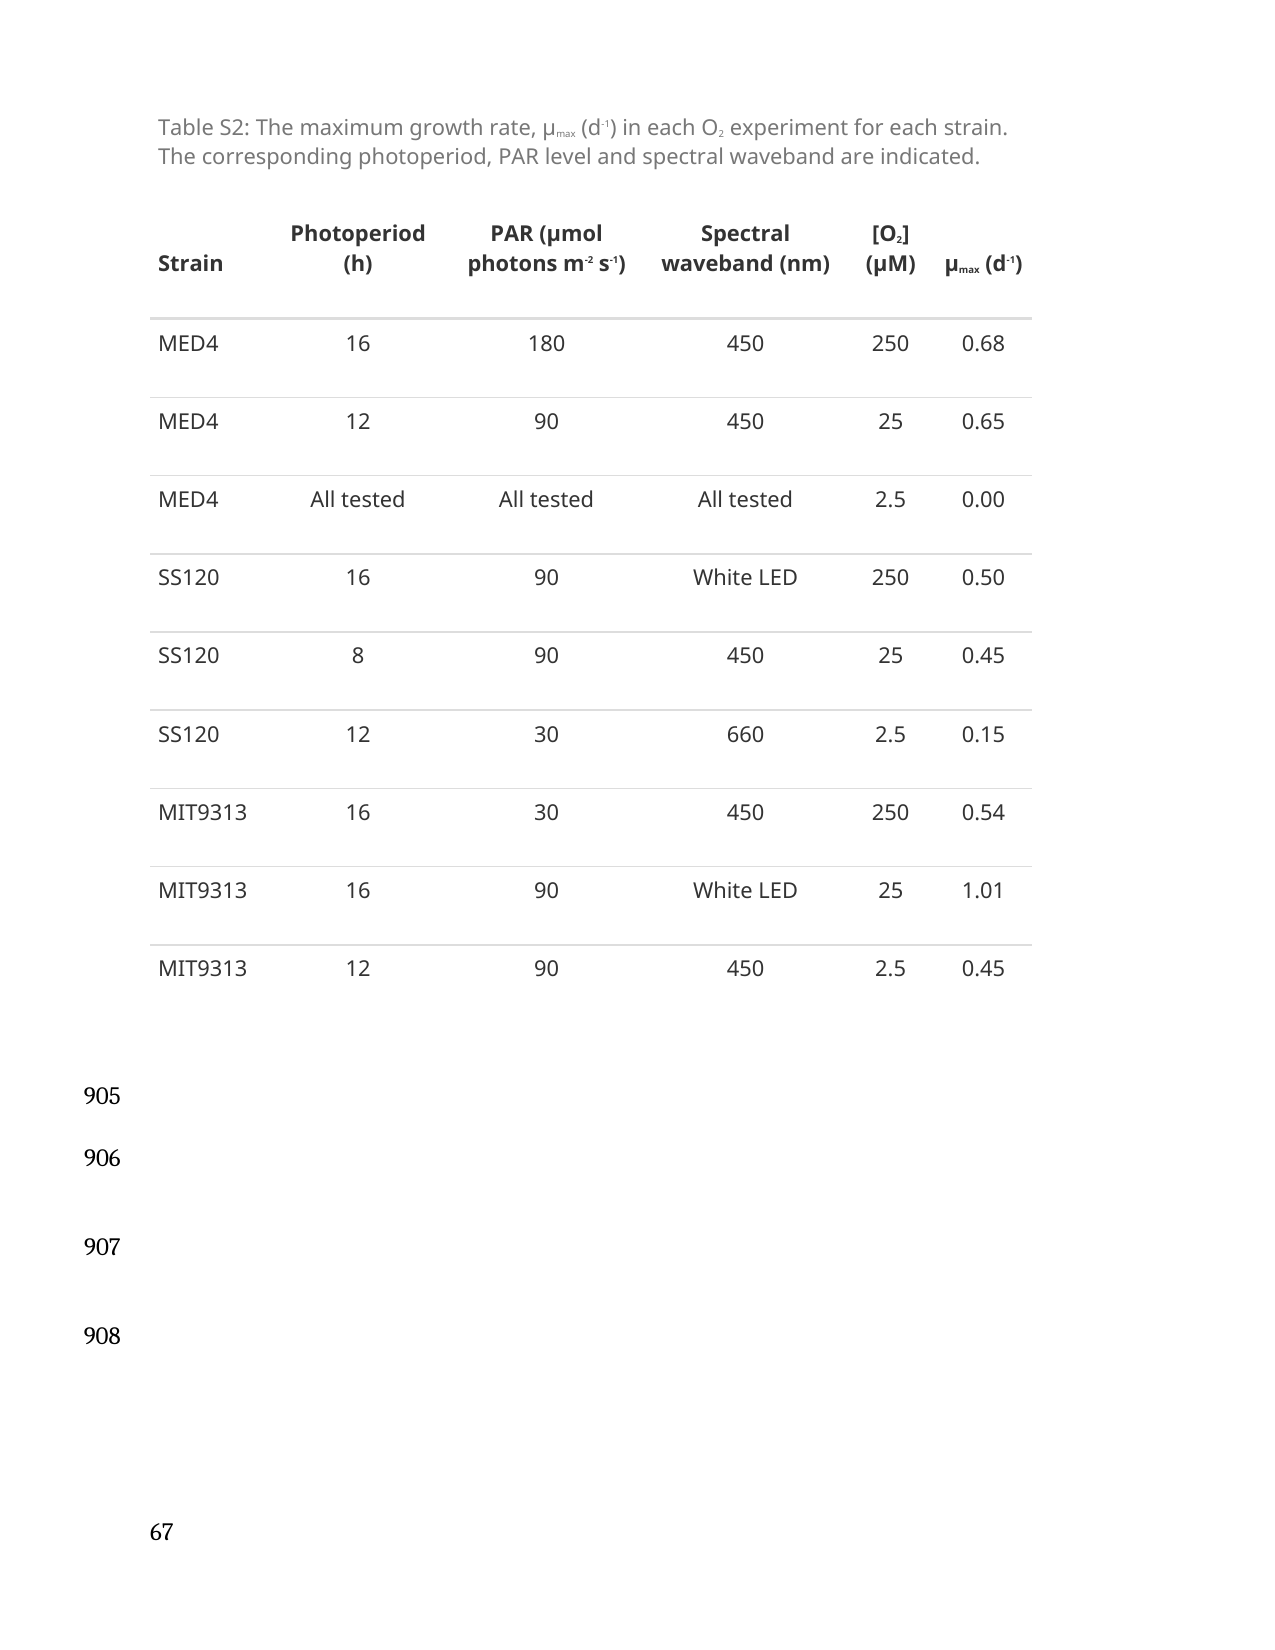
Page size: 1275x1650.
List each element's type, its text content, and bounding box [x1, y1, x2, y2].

table_cell 8 [268, 633, 448, 709]
table_cell 660 [645, 711, 846, 788]
table_cell SS120 [150, 711, 267, 788]
table_cell MIT9313 [150, 867, 267, 944]
table_cell 2.5 [846, 711, 935, 788]
table_cell White LED [645, 867, 846, 944]
table_cell 2.5 [846, 476, 935, 553]
table_cell Photoperiod (h) [268, 210, 448, 317]
table_cell 0.50 [935, 555, 1032, 631]
table_cell 180 [448, 320, 644, 396]
table_cell MIT9313 [150, 946, 267, 1022]
table_cell All tested [645, 476, 846, 553]
table_cell 30 [448, 789, 644, 866]
table_cell 90 [448, 398, 644, 475]
table_cell 450 [645, 789, 846, 866]
table_cell Spectral waveband (nm) [645, 210, 846, 317]
table_cell MIT9313 [150, 789, 267, 866]
table_cell 0.54 [935, 789, 1032, 866]
table_cell 2.5 [846, 946, 935, 1022]
table_cell MED4 [150, 476, 267, 553]
table_cell 16 [268, 867, 448, 944]
table_cell 12 [268, 398, 448, 475]
table_cell 90 [448, 867, 644, 944]
table_cell 450 [645, 320, 846, 396]
table_cell 12 [268, 711, 448, 788]
table_cell Strain [150, 210, 267, 317]
table_cell 30 [448, 711, 644, 788]
table_cell 250 [846, 320, 935, 396]
table_cell 0.15 [935, 711, 1032, 788]
table_cell [O2] (µM) [846, 210, 935, 317]
table_cell 25 [846, 867, 935, 944]
table_cell 250 [846, 555, 935, 631]
table_cell SS120 [150, 633, 267, 709]
table_cell White LED [645, 555, 846, 631]
table_cell 0.68 [935, 320, 1032, 396]
table_cell PAR (µmol photons m-2 s-1) [448, 210, 644, 317]
table_cell 450 [645, 633, 846, 709]
table_cell 90 [448, 633, 644, 709]
table_cell MED4 [150, 398, 267, 475]
table_cell 12 [268, 946, 448, 1022]
table_cell 0.45 [935, 633, 1032, 709]
table_cell 16 [268, 555, 448, 631]
table_cell 0.45 [935, 946, 1032, 1022]
table_cell 250 [846, 789, 935, 866]
table_cell All tested [268, 476, 448, 553]
table_cell 16 [268, 789, 448, 866]
table_cell 450 [645, 946, 846, 1022]
table_cell 0.65 [935, 398, 1032, 475]
table_cell 90 [448, 946, 644, 1022]
table_cell 450 [645, 398, 846, 475]
table_cell 25 [846, 398, 935, 475]
table_cell 1.01 [935, 867, 1032, 944]
table_cell All tested [448, 476, 644, 553]
table_cell 0.00 [935, 476, 1032, 553]
table_cell 25 [846, 633, 935, 709]
table_cell 16 [268, 320, 448, 396]
table_header Table S2: The maximum growth rate, µmax (d-1) in each O2 experiment for each strain. The corresponding photoperiod, PAR level and spectral waveband are indicated. [150, 104, 1032, 210]
table_cell SS120 [150, 555, 267, 631]
table_cell MED4 [150, 320, 267, 396]
table_cell µmax (d-1) [935, 210, 1032, 317]
table_cell 90 [448, 555, 644, 631]
